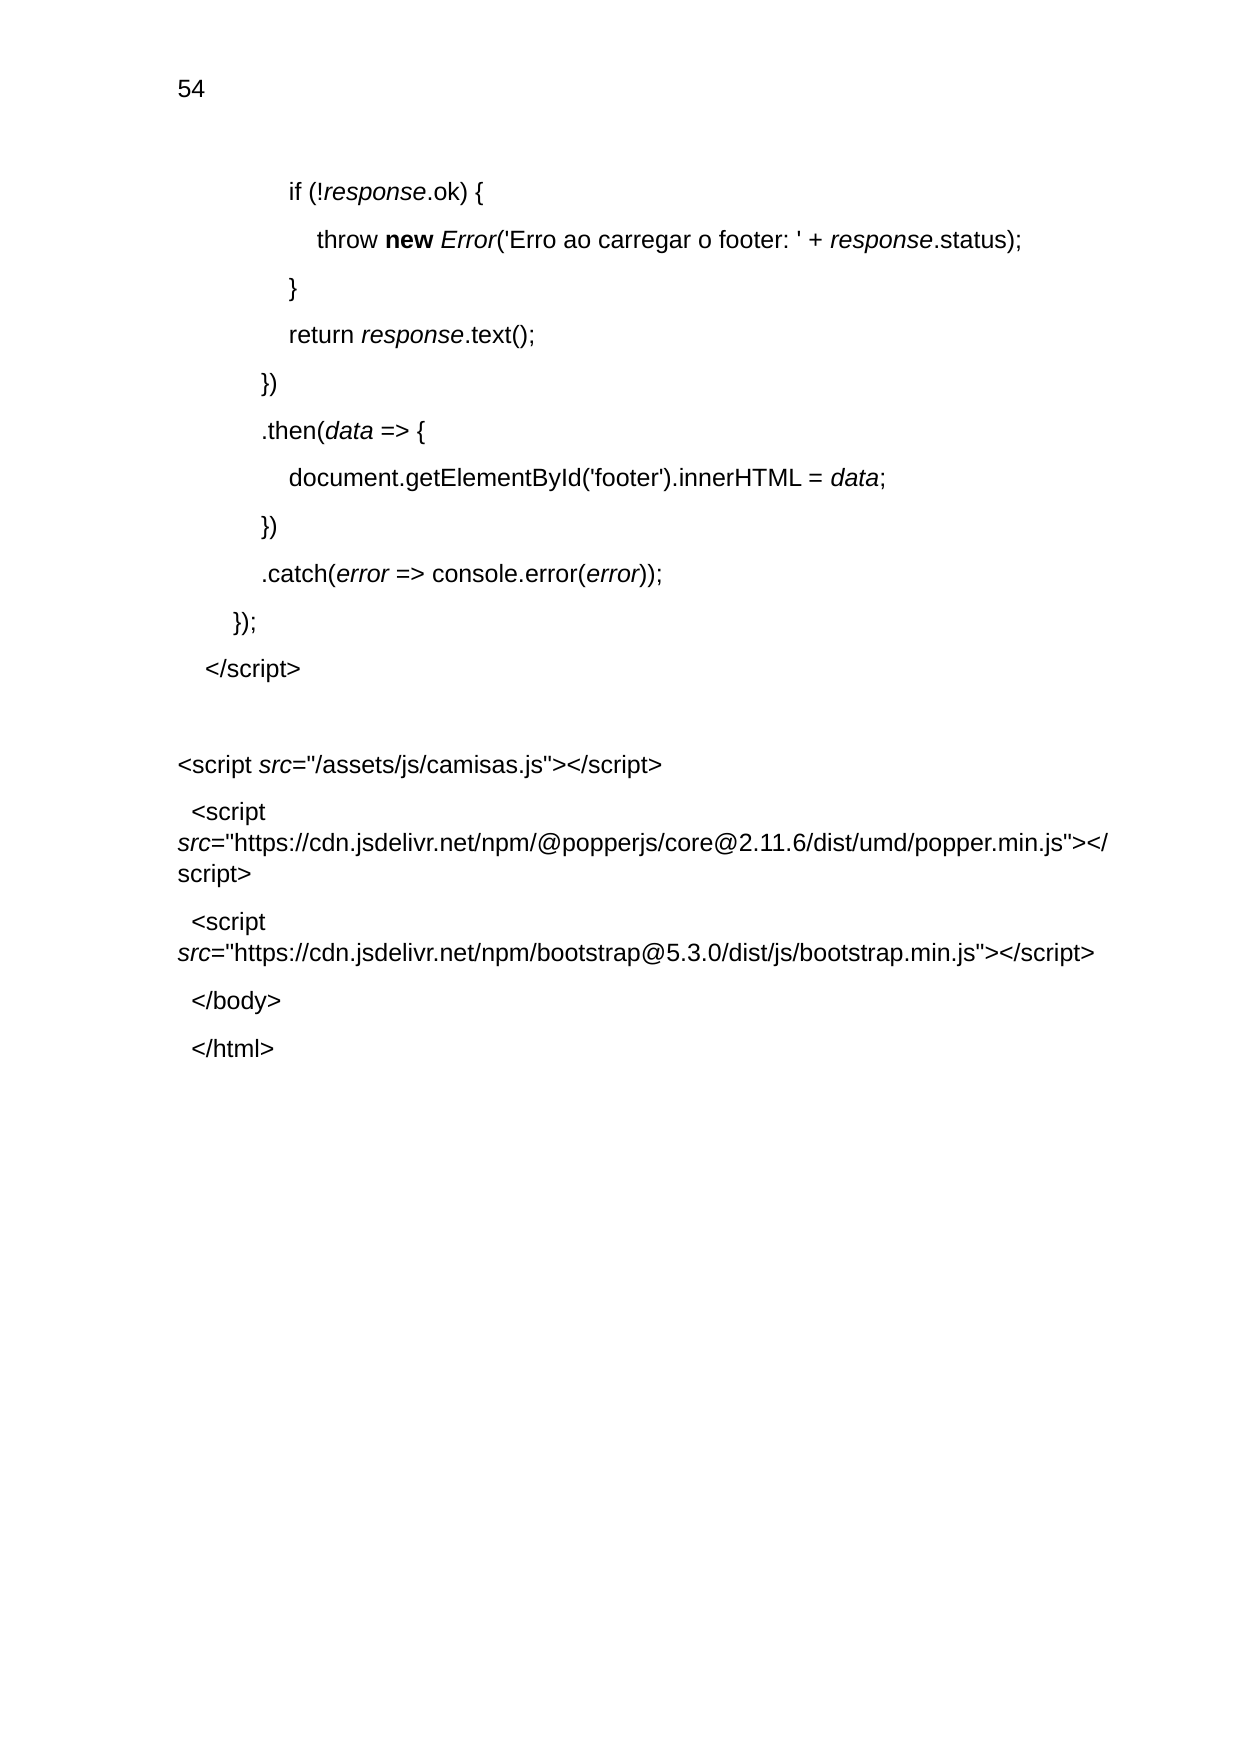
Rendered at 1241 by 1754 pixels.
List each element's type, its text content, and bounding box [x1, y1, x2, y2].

text .catch(error => console.error(error)); [177, 559, 1122, 588]
text throw new Error('Erro ao carregar o footer: ' + response.status); [177, 225, 1122, 254]
text <script src="/assets/js/camisas.js"></script> [177, 750, 1122, 778]
text } [177, 273, 1122, 301]
text }); [177, 607, 1122, 635]
text if (!response.ok) { [177, 177, 1122, 206]
text </script> [177, 654, 1122, 683]
text document.getElementById('footer').innerHTML = data; [177, 463, 1122, 492]
text .then(data => { [177, 416, 1122, 444]
text }) [177, 368, 1122, 397]
text </html> [177, 1034, 1122, 1062]
text return response.text(); [177, 320, 1122, 349]
text <script src="https://cdn.jsdelivr.net/npm/bootstrap@5.3.0/dist/js/bootstrap.min.js"></script> [177, 907, 1122, 967]
text </body> [177, 986, 1122, 1015]
text <script src="https://cdn.jsdelivr.net/npm/@popperjs/core@2.11.6/dist/umd/popper.min.js"></script> [177, 797, 1122, 888]
text }) [177, 511, 1122, 540]
